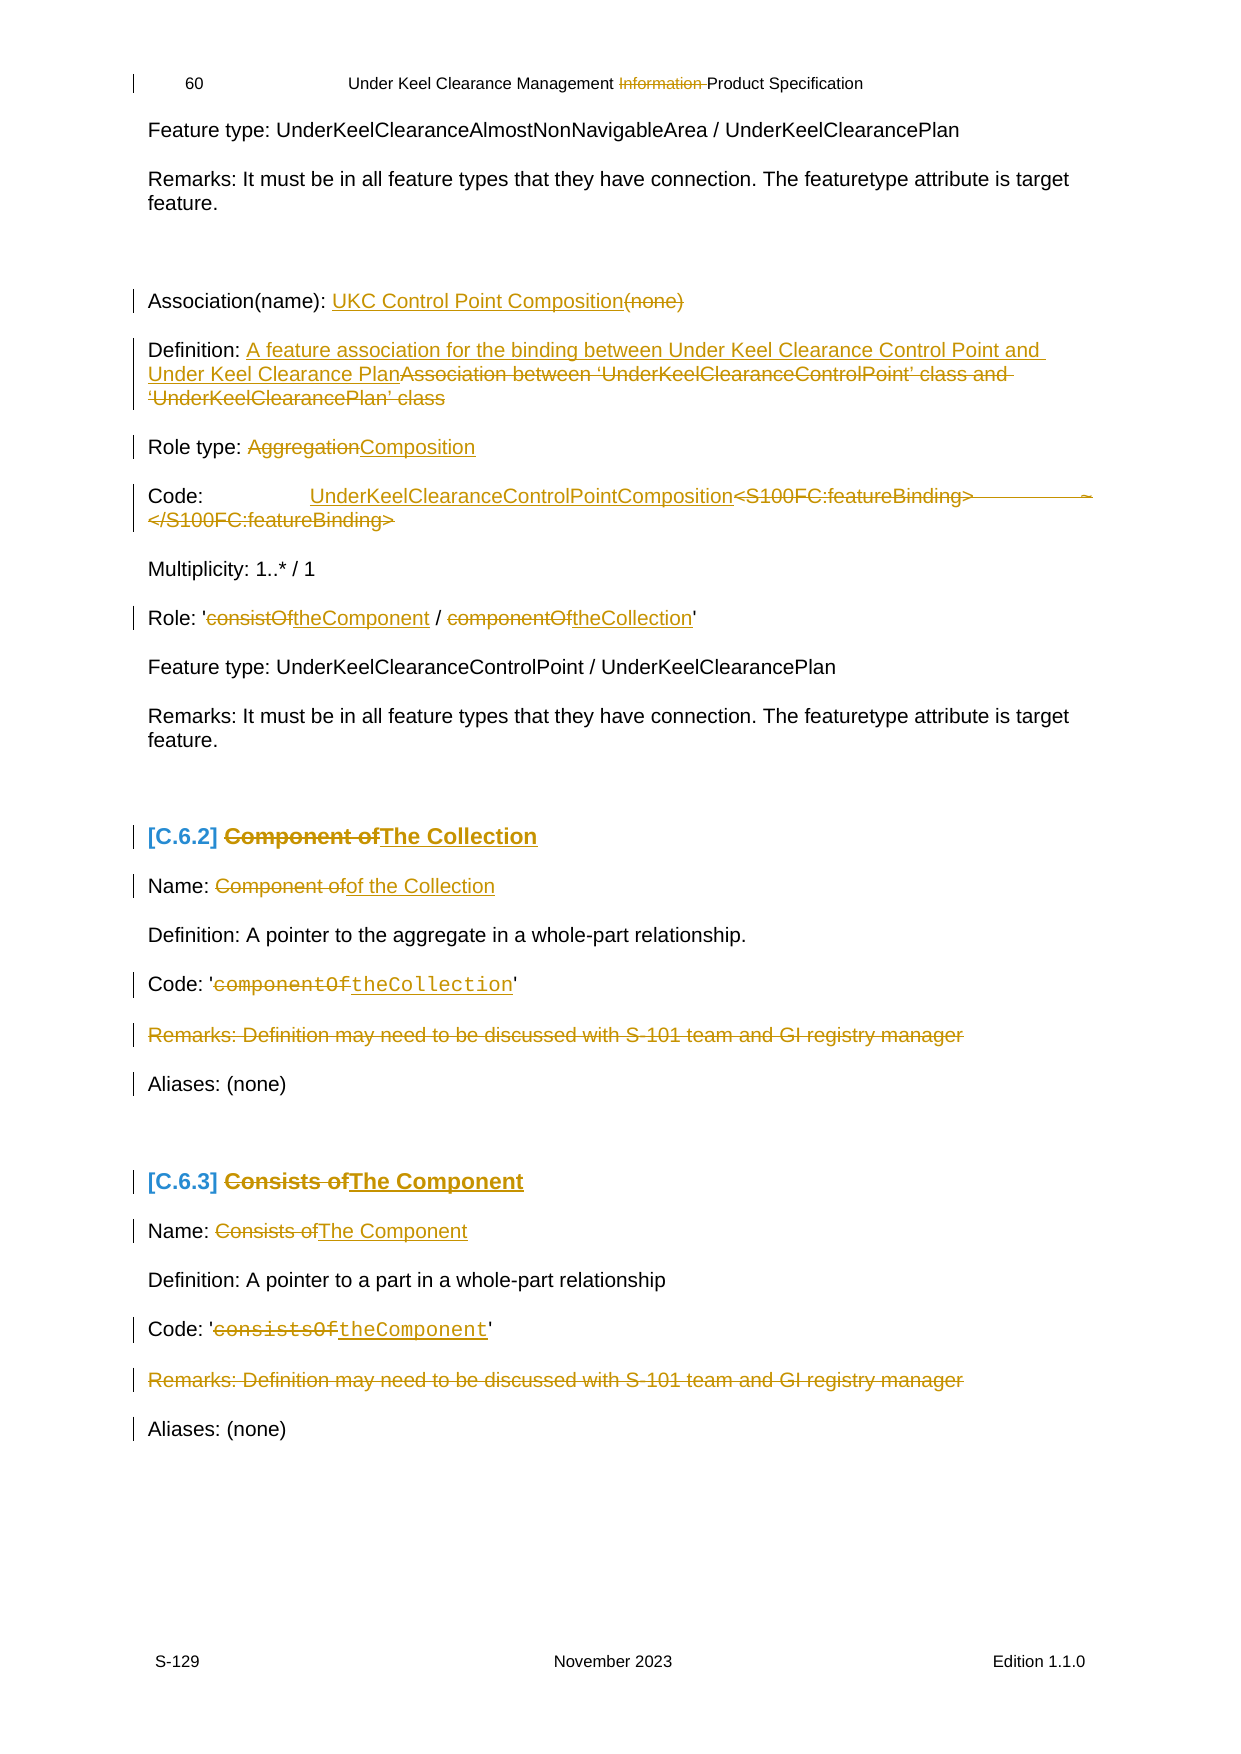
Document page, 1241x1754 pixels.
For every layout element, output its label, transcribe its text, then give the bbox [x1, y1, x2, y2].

text Remarks: It must be in all feature types that they have connection. The featuretype attribute is target feature. [148, 167, 1092, 215]
text Aliases: (none) [148, 1072, 1092, 1096]
text Definition: A pointer to the aggregate in a whole-part relationship. [148, 923, 1092, 947]
text Aliases: (none) [148, 1417, 1092, 1441]
text Role type: [148, 435, 1092, 459]
text Feature type: UnderKeelClearanceAlmostNonNavigableArea / UnderKeelClearancePlan [148, 118, 1092, 142]
text Remarks: It must be in all feature types that they have connection. The featuretype attribute is target feature. [148, 703, 1092, 751]
text Association(name): [148, 289, 1092, 313]
text Definition: A pointer to a part in a whole-part relationship [148, 1268, 1092, 1292]
text Feature type: UnderKeelClearanceControlPoint / UnderKeelClearancePlan [148, 654, 1092, 678]
text Definition: [148, 338, 1092, 410]
text Name: [148, 874, 1092, 898]
text Code: '' [148, 1317, 1092, 1343]
text Multiplicity: 1..* / 1 [148, 557, 1092, 581]
text Code: '' [148, 972, 1092, 998]
text Code: [148, 484, 1092, 532]
text Name: [148, 1219, 1092, 1243]
text Role: ' / ' [148, 606, 1092, 629]
